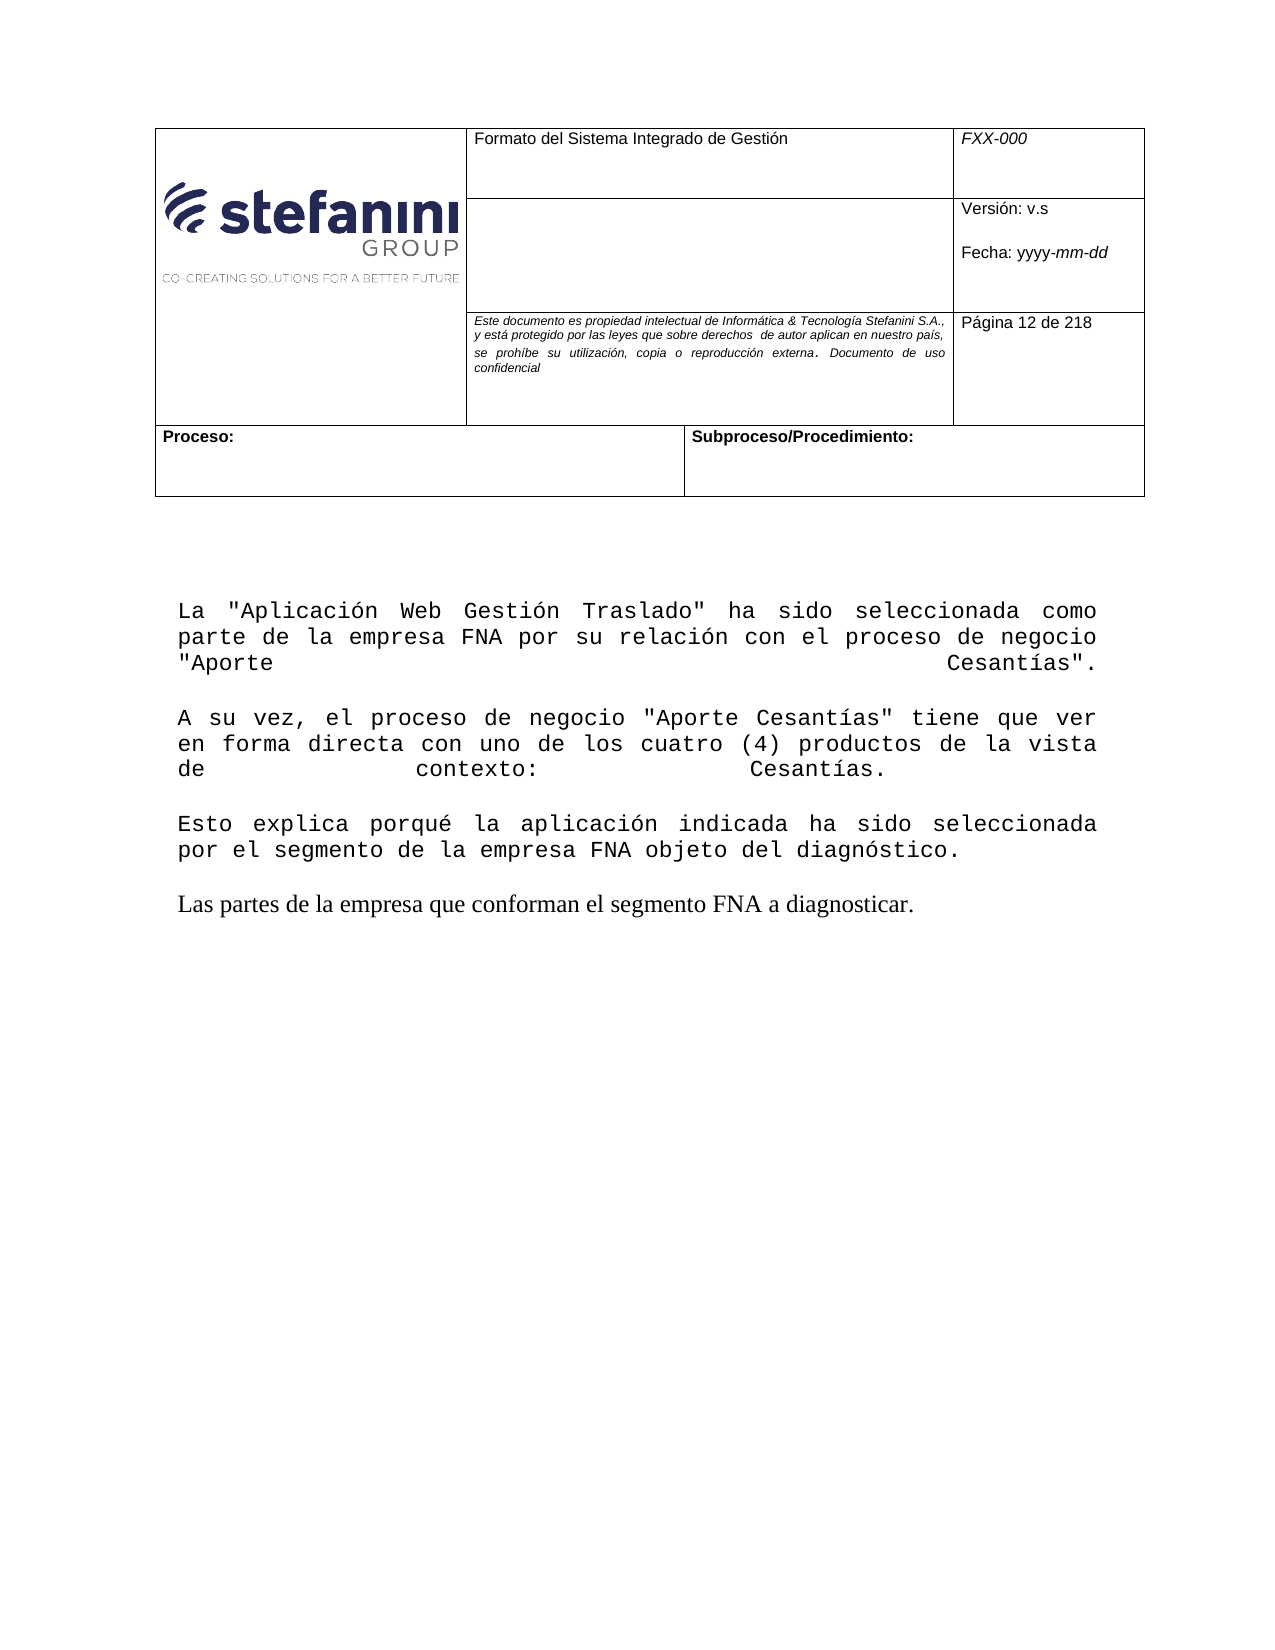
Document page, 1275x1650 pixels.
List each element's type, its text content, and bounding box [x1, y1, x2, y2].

text La "Aplicación Web Gestión Traslado" ha sido seleccionada como parte de la empresa FNA por su relación con el proceso de negocio "Aporte Cesantías". A su vez, el proceso de negocio "Aporte Cesantías" tiene que ver en forma directa con uno de los cuatro (4) productos de la vista de contexto: Cesantías. Esto explica porqué la aplicación indicada ha sido seleccionada por el segmento de la empresa FNA objeto del diagnóstico. [177, 599, 1098, 864]
picture [162, 182, 460, 286]
text Las partes de la empresa que conforman el segmento FNA a diagnosticar. [177, 889, 1098, 918]
